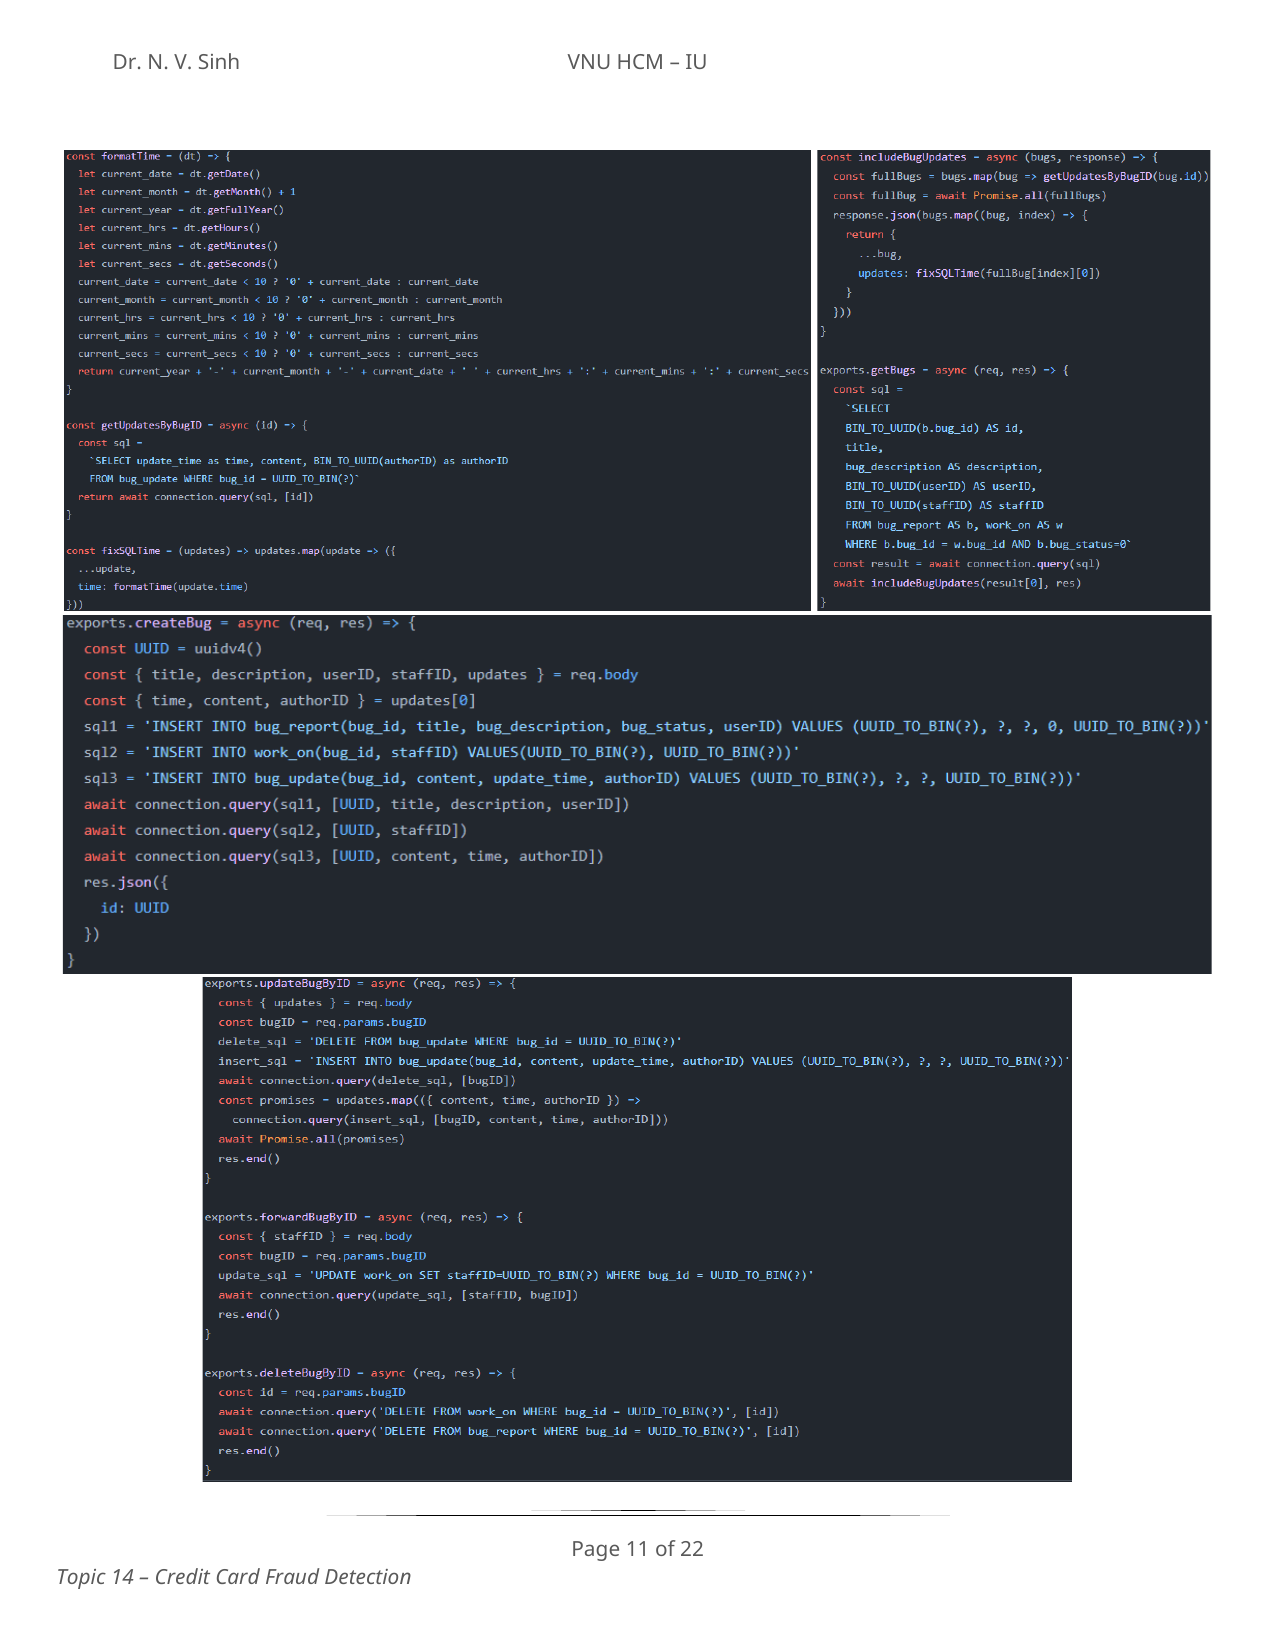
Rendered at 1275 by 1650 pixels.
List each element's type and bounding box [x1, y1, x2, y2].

picture [64, 150, 811, 611]
picture [202, 977, 1072, 1482]
picture [817, 150, 1211, 611]
picture [62, 615, 1212, 974]
